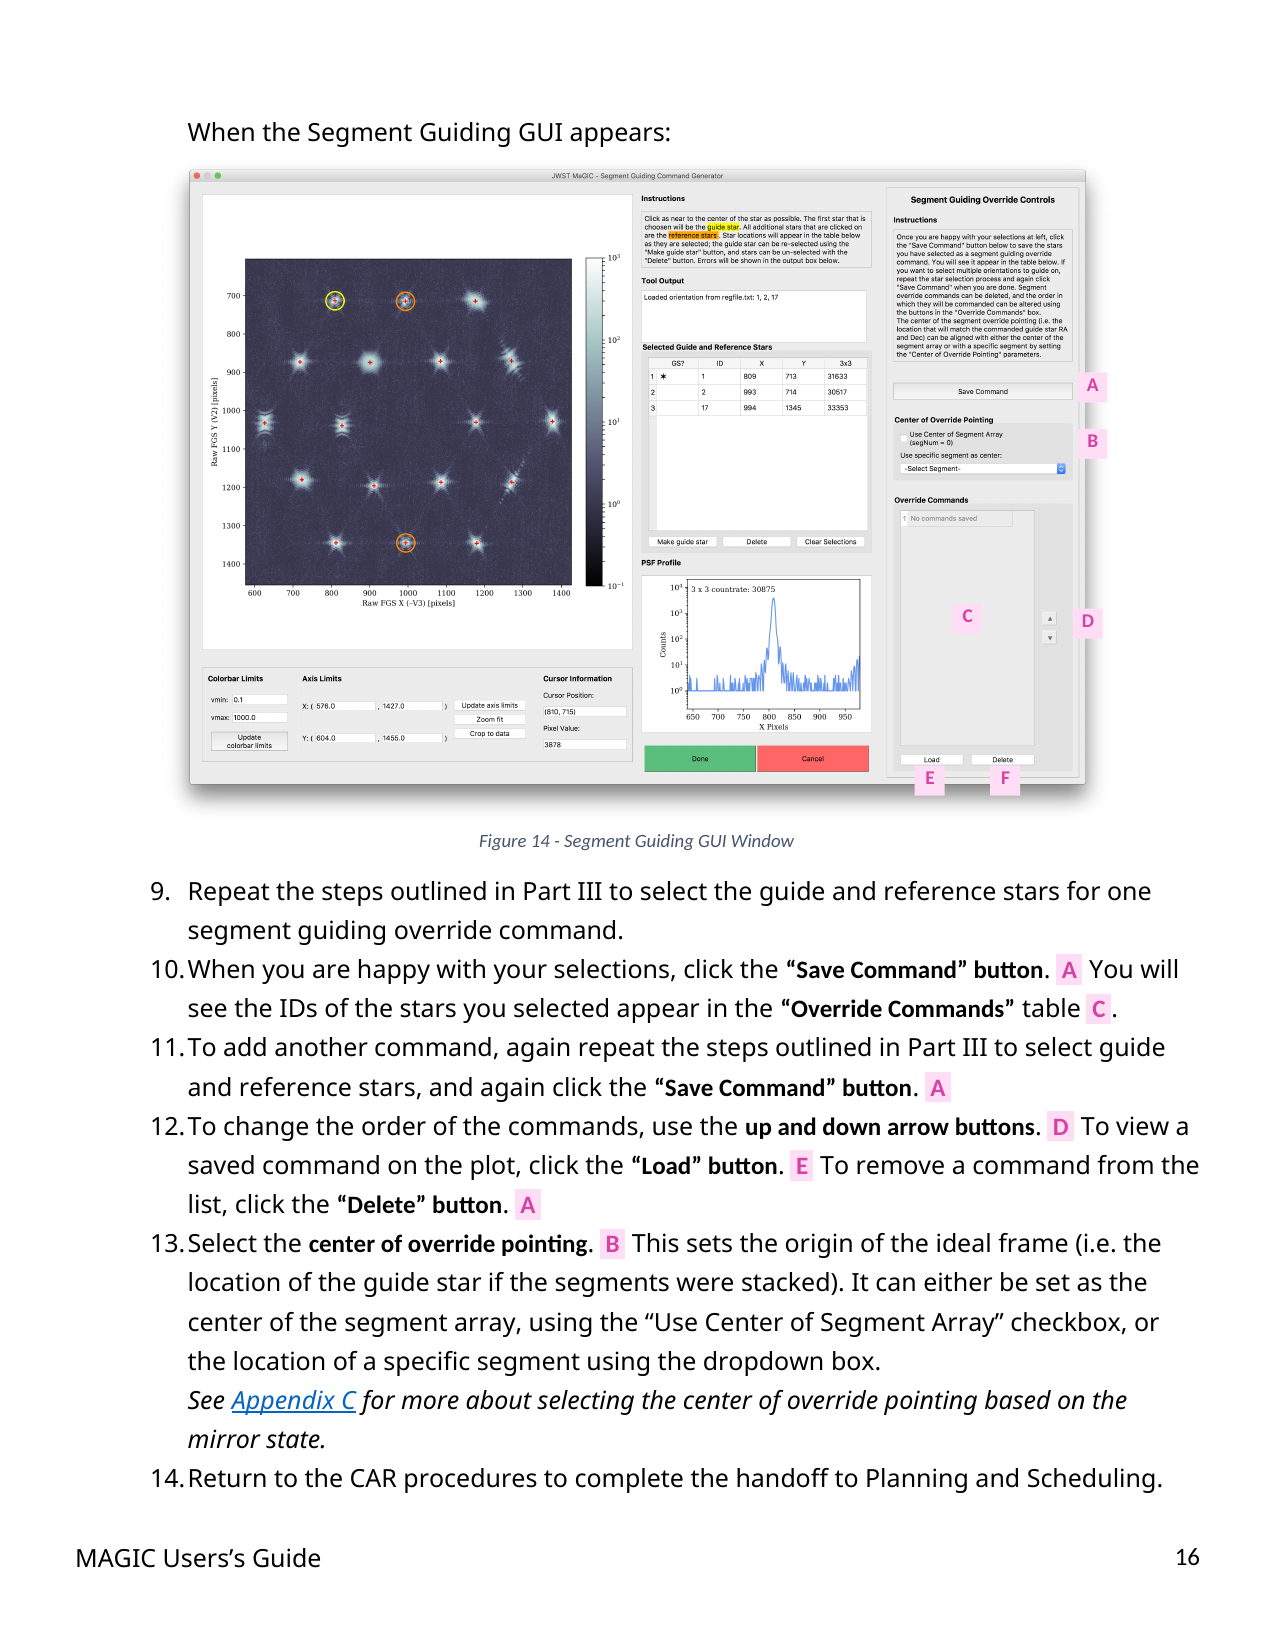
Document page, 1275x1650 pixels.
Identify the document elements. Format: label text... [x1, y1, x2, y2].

list To change the order of the commands, use the up and down arrow buttons. D To view a saved command on the plot, click the “Load” button. E To remove a command from the list, click the “Delete” button. A d [150, 1108, 1200, 1221]
list When the Segment Guiding GUI appears: [187, 114, 1200, 148]
list When you are happy with your selections, click the “Save Command” button. A You will see the IDs of the stars you selected appear in the “Override Commands” table C . [150, 952, 1200, 1025]
text Figure 14 - Segment Guiding GUI Window [75, 830, 1200, 853]
list Return to the CAR procedures to complete the handoff to Planning and Scheduling. [150, 1461, 1200, 1495]
list Select the center of override pointing. B This sets the origin of the ideal frame (i.e. the location of the guide star if the segments were stacked). It can either be set as the center of the segment array, using the “Use Center of Segment Array” checkbox, or the location of a specific segment using the dropdown box. [150, 1226, 1200, 1377]
picture [160, 153, 1115, 826]
list Repeat the steps outlined in Part III to select the guide and reference stars for one segment guiding override command. [150, 873, 1200, 947]
list See Appendix C for more about selecting the center of override pointing based on the mirror state. [187, 1383, 1200, 1456]
list To add another command, again repeat the steps outlined in Part III to select guide and reference stars, and again click the “Save Command” button. A d [150, 1030, 1200, 1103]
